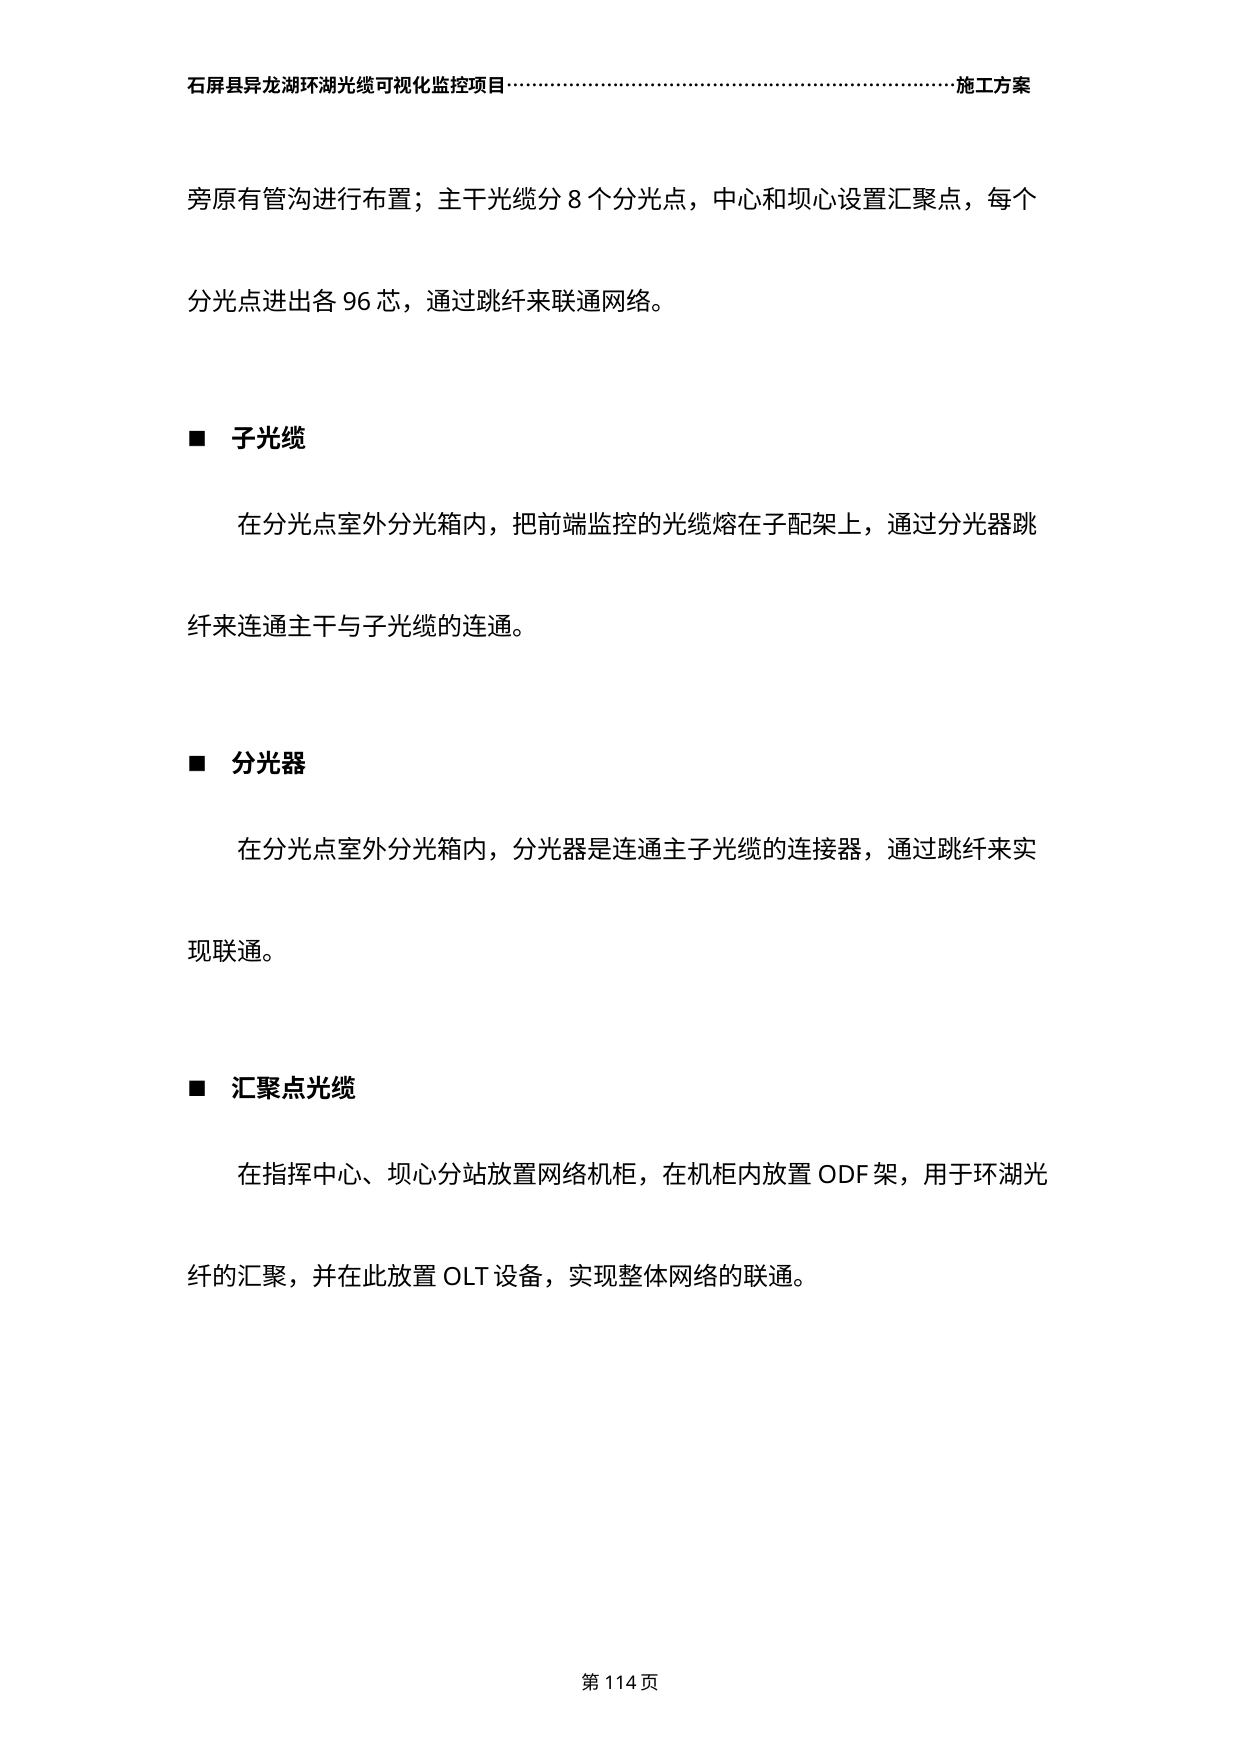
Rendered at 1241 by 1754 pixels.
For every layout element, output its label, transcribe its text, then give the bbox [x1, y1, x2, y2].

text 在分光点室外分光箱内，分光器是连通主子光缆的连接器，通过跳纤来实现联通。 [187, 814, 1053, 983]
text 在分光点室外分光箱内，把前端监控的光缆熔在子配架上，通过分光器跳纤来连通主干与子光缆的连通。 [187, 489, 1053, 658]
text 在指挥中心、坝心分站放置网络机柜，在机柜内放置ODF架，用于环湖光纤的汇聚，并在此放置OLT设备，实现整体网络的联通。 [187, 1138, 1053, 1308]
list 子光缆 [187, 403, 1053, 471]
list 汇聚点光缆 [187, 1052, 1053, 1120]
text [187, 164, 1053, 334]
list 分光器 [187, 728, 1053, 796]
